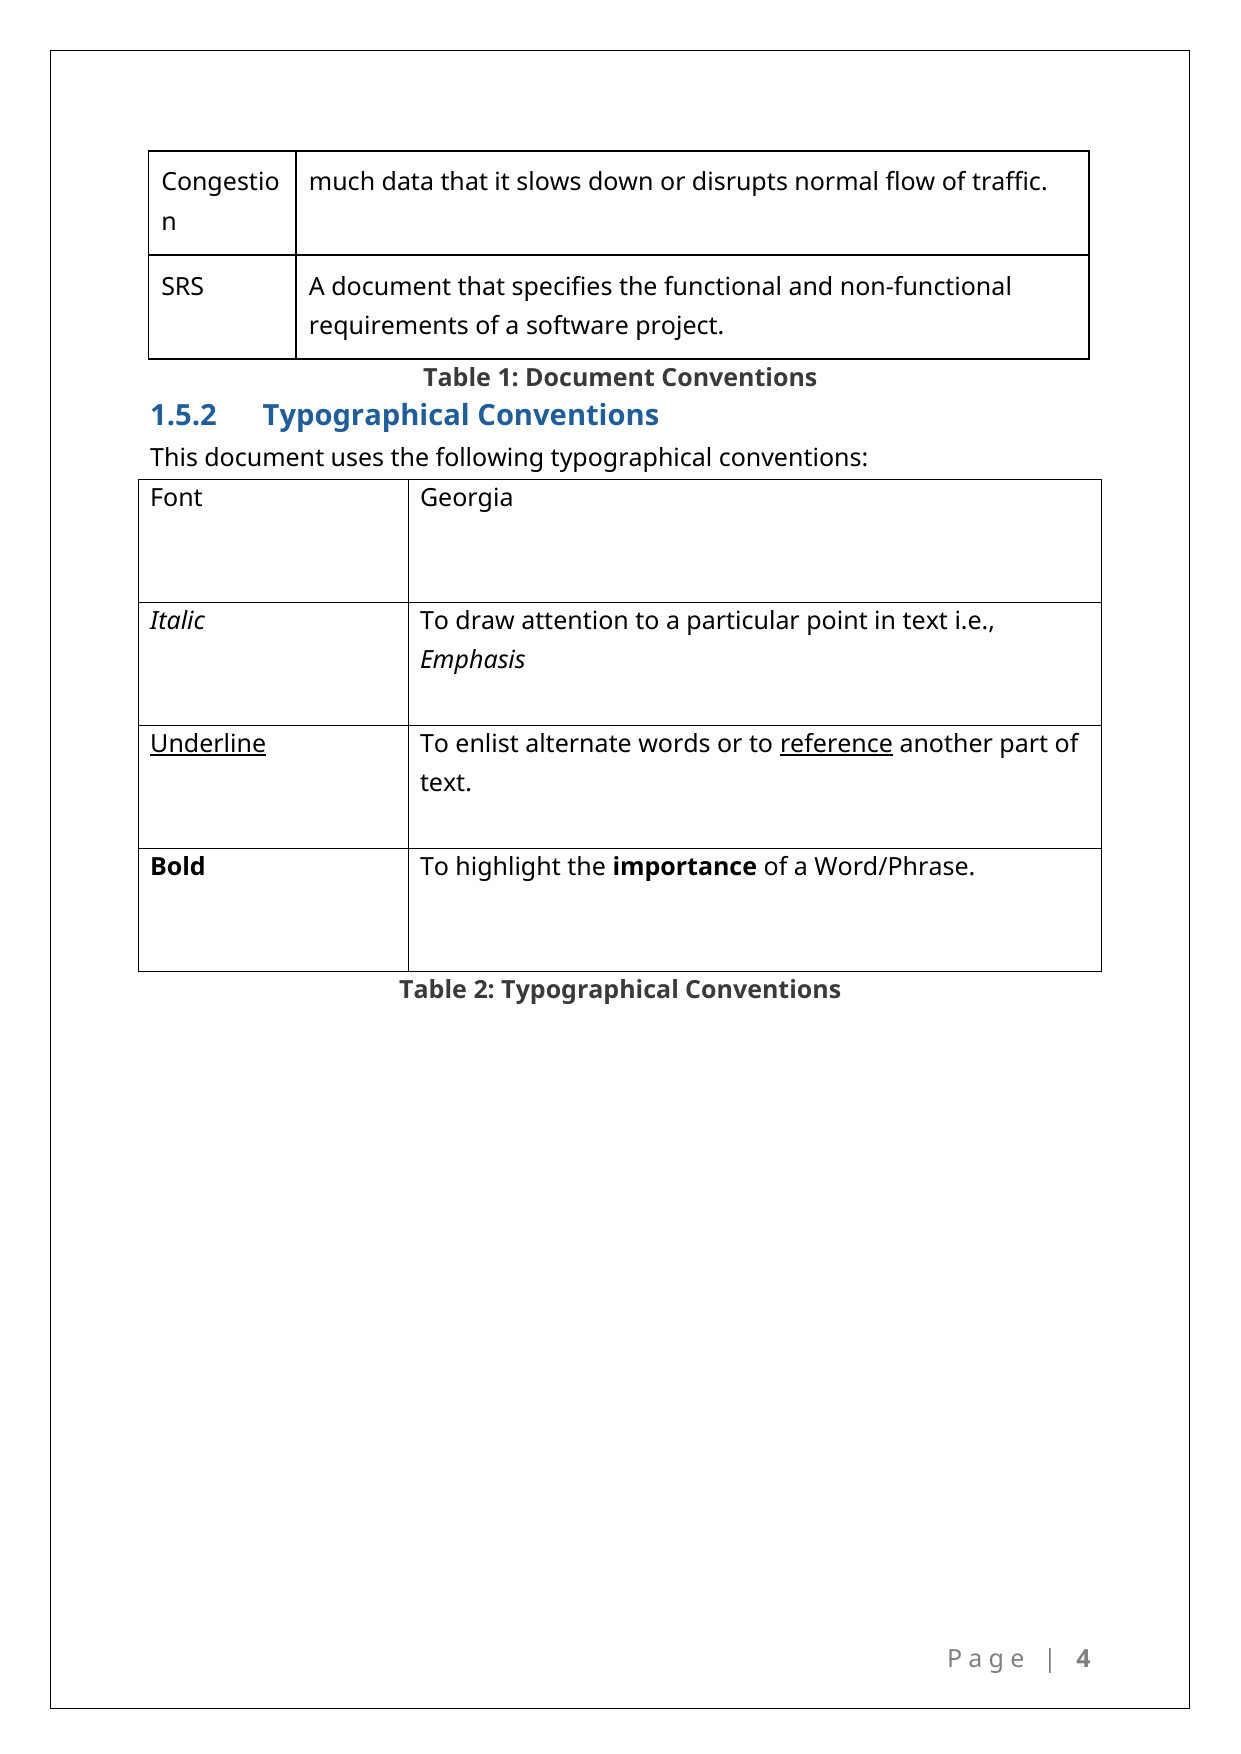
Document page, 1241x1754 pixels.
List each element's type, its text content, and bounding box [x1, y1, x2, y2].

table_cell To enlist alternate words or to reference another part of text. [409, 726, 1101, 848]
table_cell Italic [139, 603, 408, 724]
table_header Georgia [409, 480, 1101, 602]
table_cell Bold [139, 849, 408, 971]
text This document uses the following typographical conventions: [150, 439, 1090, 473]
table_header Font [139, 480, 408, 602]
text Table 1: Document Conventions [150, 360, 1090, 394]
table_cell To highlight the importance of a Word/Phrase. [409, 849, 1101, 971]
table_cell SRS [149, 256, 295, 358]
table_cell Underline [139, 726, 408, 848]
table_cell To draw attention to a particular point in text i.e., Emphasis [409, 603, 1101, 724]
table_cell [297, 152, 1088, 254]
table_cell A document that specifies the functional and non-functional requirements of a software project. [297, 256, 1088, 358]
table_cell Network Congestion [149, 152, 295, 254]
subtitle Typographical Conventions [150, 394, 1090, 433]
text Table 2: Typographical Conventions [150, 972, 1090, 1006]
